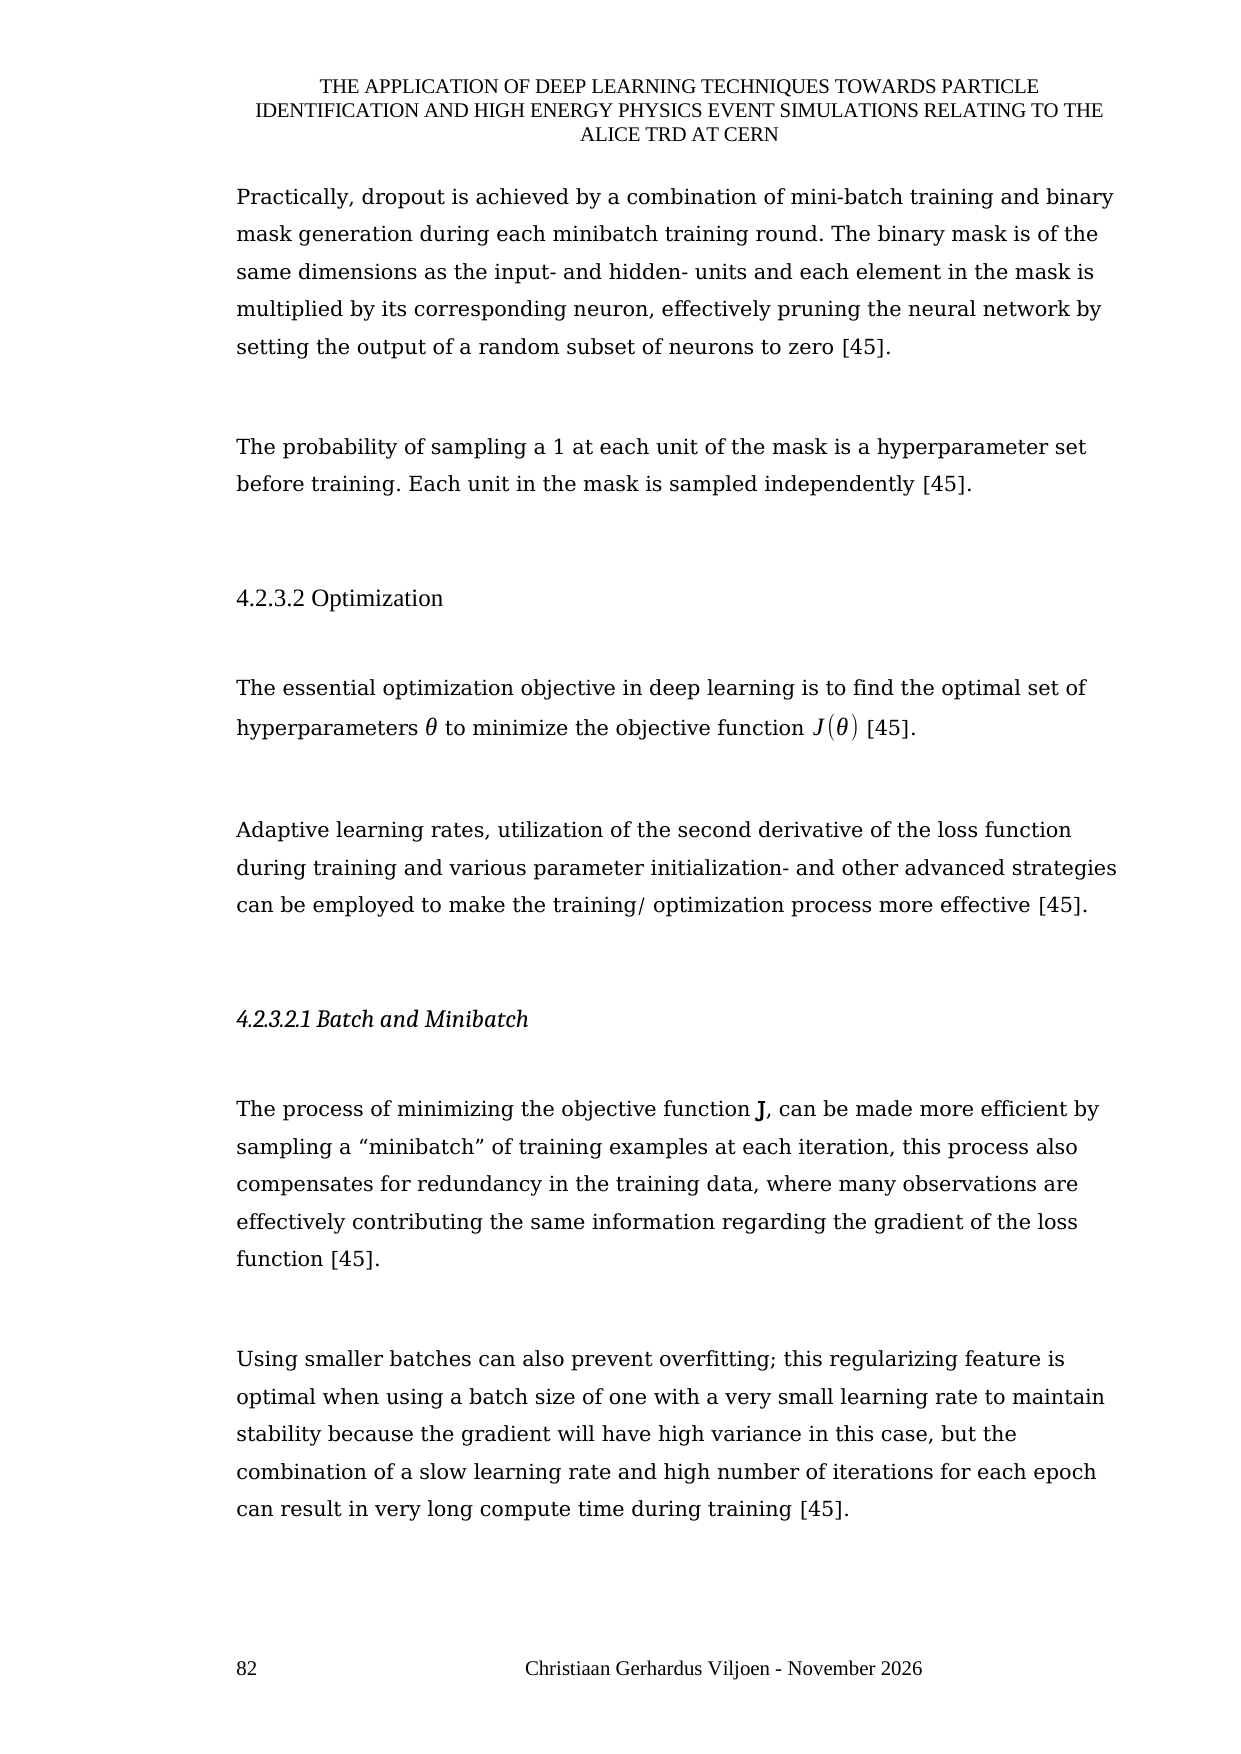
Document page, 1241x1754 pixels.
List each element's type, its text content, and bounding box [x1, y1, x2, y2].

text Adaptive learning rates, utilization of the second derivative of the loss function during training and various parameter initialization- and other advanced strategies can be employed to make the training/ optimization process more effective . [236, 817, 1122, 917]
subtitle Batch and Minibatch [236, 1005, 1122, 1033]
text The essential optimization objective in deep learning is to find the optimal set of hyperparameters to minimize the objective function . [236, 675, 1122, 742]
text Practically, dropout is achieved by a combination of mini-batch training and binary mask generation during each minibatch training round. The binary mask is of the same dimensions as the input- and hidden- units and each element in the mask is multiplied by its corresponding neuron, effectively pruning the neural network by setting the output of a random subset of neurons to zero . [236, 183, 1122, 358]
subtitle Optimization [236, 583, 1122, 612]
text The probability of sampling a 1 at each unit of the mask is a hyperparameter set before training. Each unit in the mask is sampled independently . [236, 433, 1122, 496]
text Using smaller batches can also prevent overfitting; this regularizing feature is optimal when using a batch size of one with a very small learning rate to maintain stability because the gradient will have high variance in this case, but the combination of a slow learning rate and high number of iterations for each epoch can result in very long compute time during training . [236, 1346, 1122, 1521]
text The process of minimizing the objective function J, can be made more efficient by sampling a “minibatch” of training examples at each iteration, this process also compensates for redundancy in the training data, where many observations are effectively contributing the same information regarding the gradient of the loss function . [236, 1096, 1122, 1271]
